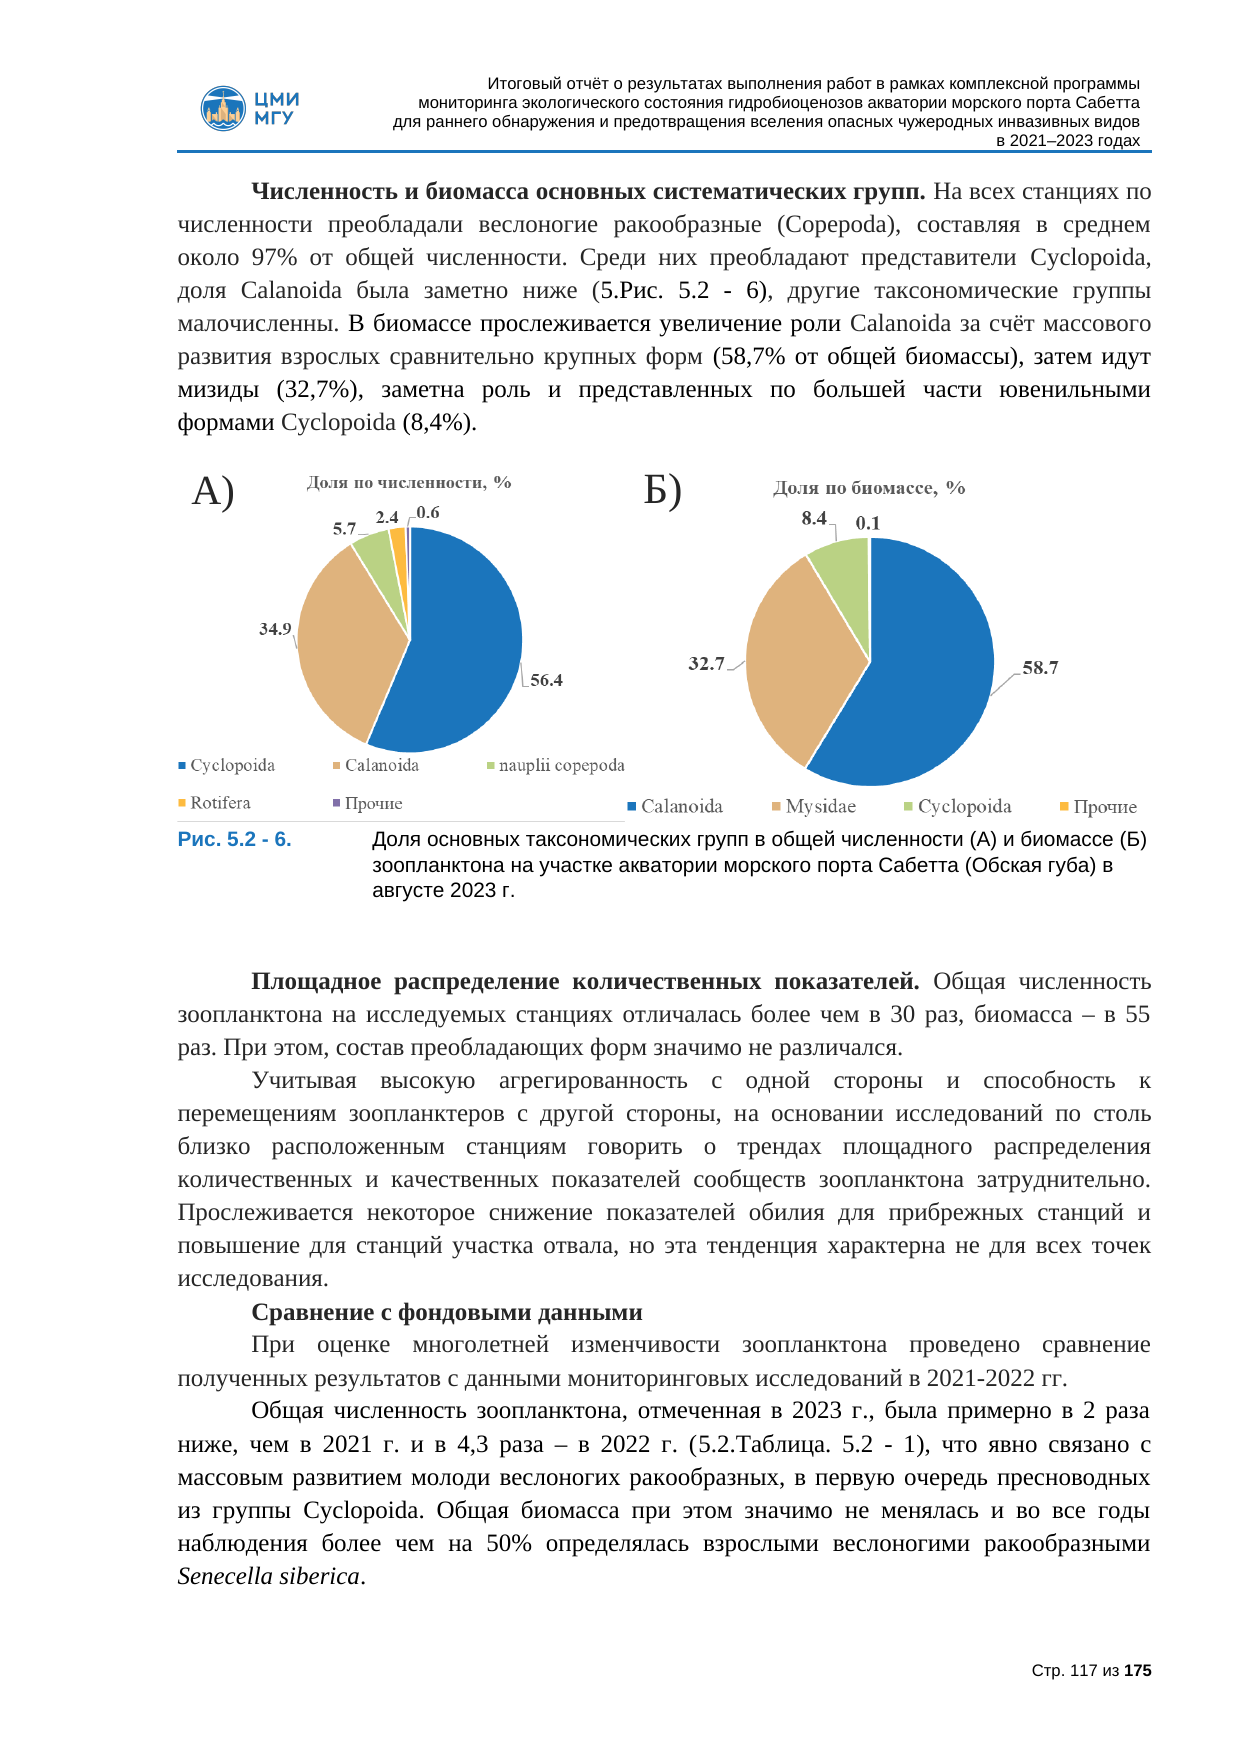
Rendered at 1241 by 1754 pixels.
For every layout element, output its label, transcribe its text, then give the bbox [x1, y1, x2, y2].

picture [177, 473, 1145, 822]
text Учитывая высокую агрегированность с одной стороны и способность к перемещениям зоопланктеров с другой стороны, на основании исследований по столь близко расположенным станциям говорить о трендах площадного распределения количественных и качественных показателей сообществ зоопланктона затруднительно. Прослеживается некоторое снижение показателей обилия для прибрежных станций и повышение для станций участка отвала, но эта тенденция характерна не для всех точек исследования. [177, 1065, 1152, 1292]
text Площадное распределение количественных показателей. Общая численность зоопланктона на исследуемых станциях отличалась более чем в 30 раз, биомасса – в 55 раз. При этом, состав преобладающих форм значимо не различался. [177, 966, 1152, 1061]
text Общая численность зоопланктона, отмеченная в 2023 г., была примерно в 2 раза ниже, чем в 2021 г. и в 4,3 раза – в 2022 г. (Таблица. 5.2 - 13), что явно связано с массовым развитием молоди веслоногих ракообразных, в первую очередь пресноводных из группы Cyclopoida. Общая биомасса при этом значимо не менялась и во все годы наблюдения более чем на 50% определялась взрослыми веслоногими ракообразными Senecella siberica. [177, 1396, 1152, 1589]
text Доля основных таксономических групп в общей численности (А) и биомассе (Б) зоопланктона на участке акватории морского порта Сабетта (Обская губа) в августе 2023 г. [177, 827, 1152, 902]
text При оценке многолетней изменчивости зоопланктона проведено сравнение полученных результатов с данными мониторинговых исследований в 2021-2022 гг. [177, 1329, 1152, 1391]
picture [188, 73, 311, 144]
text Численность и биомасса основных систематических групп. На всех станциях по численности преобладали веслоногие ракообразные (Copepoda), составляя в среднем около 97% от общей численности. Среди них преобладают представители Cyclopoida, доля Calanoida была заметно ниже (Рис. 5.2 - 18), другие таксономические группы малочисленны. В биомассе прослеживается увеличение роли Calanoida за счёт массового развития взрослых сравнительно крупных форм (58,7% от общей биомассы), затем идут мизиды (32,7%), заметна роль и представленных по большей части ювенильными формами Cyclopoida (8,4%). [177, 176, 1152, 436]
text Сравнение с фондовыми данными [177, 1297, 1152, 1325]
